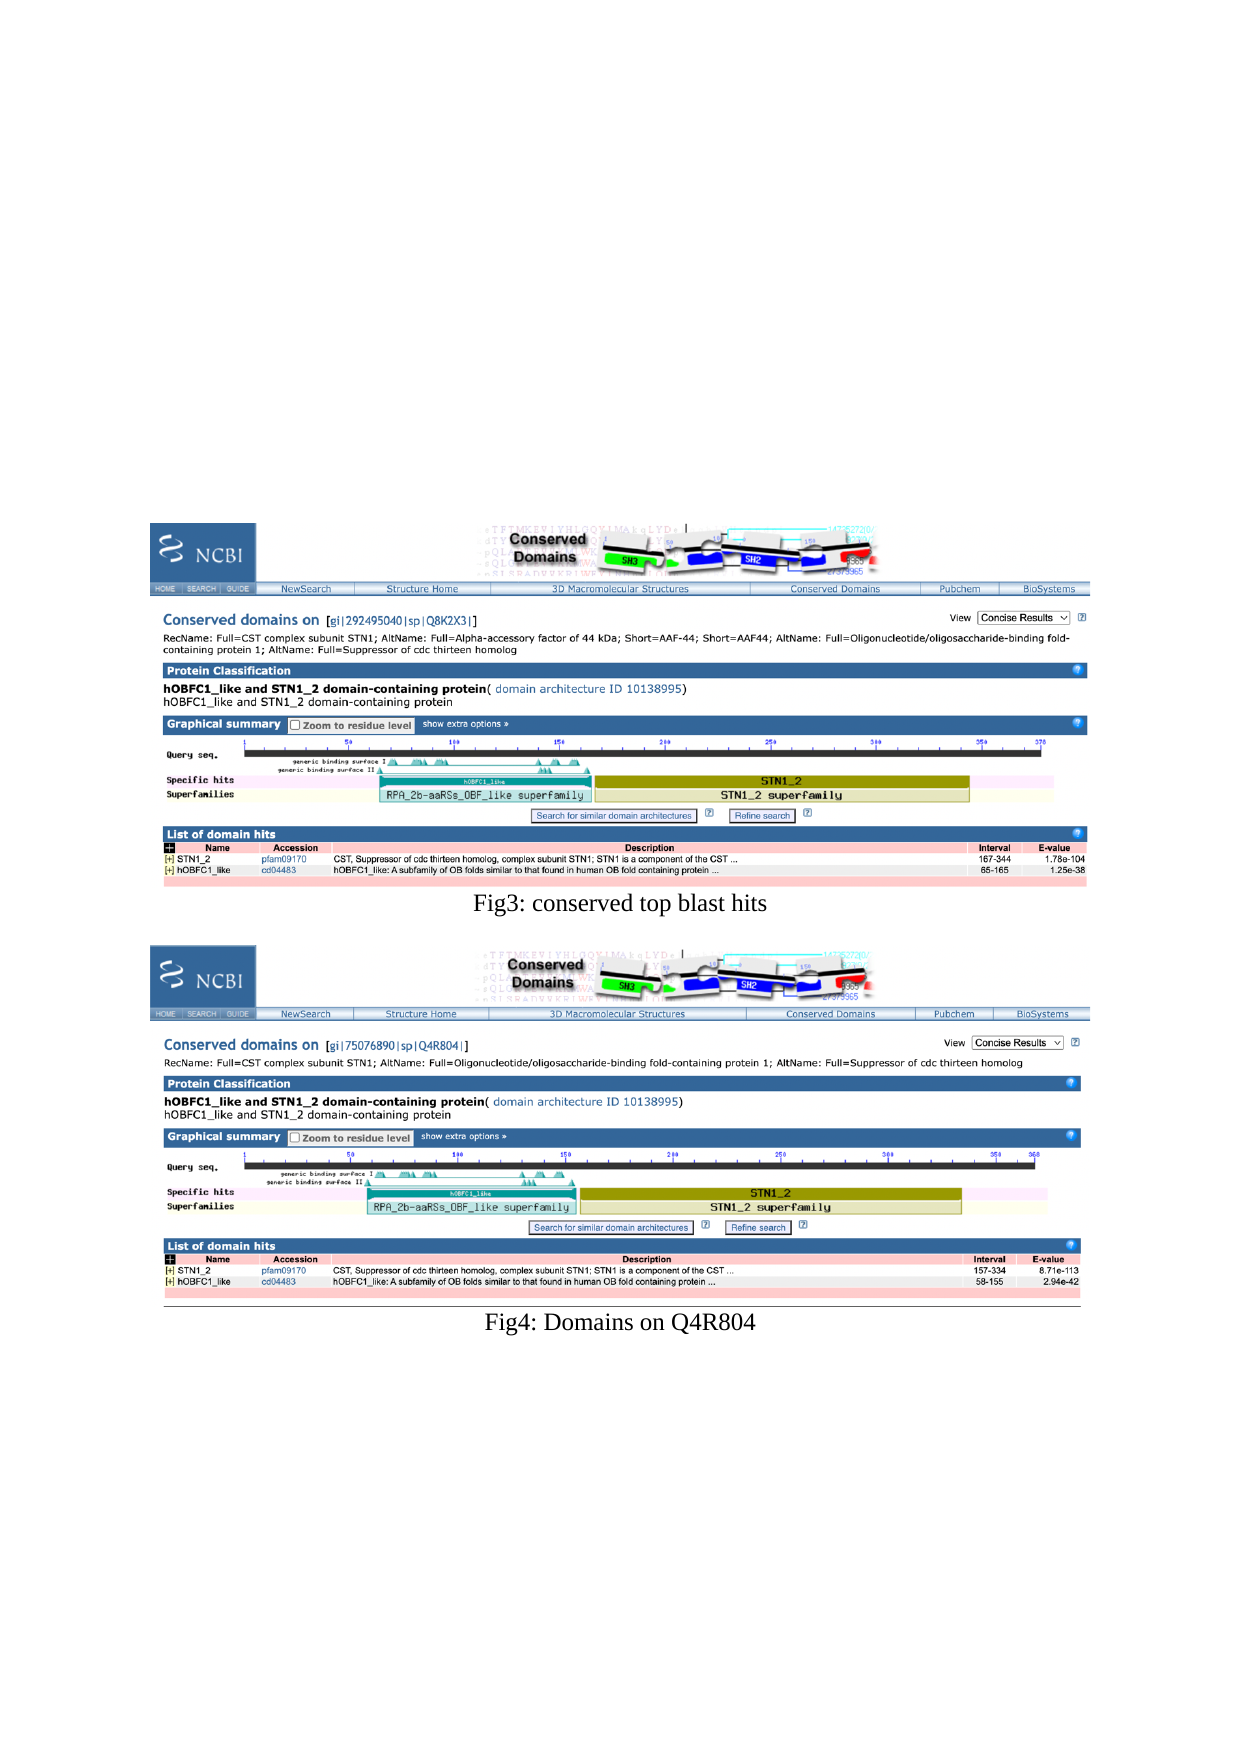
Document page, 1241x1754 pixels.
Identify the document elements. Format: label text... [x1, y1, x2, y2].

picture [150, 523, 1091, 888]
picture [150, 945, 1091, 1307]
text Fig3: conserved top blast hits [150, 888, 1090, 917]
text Fig4: Domains on Q4R804 [150, 1307, 1090, 1336]
